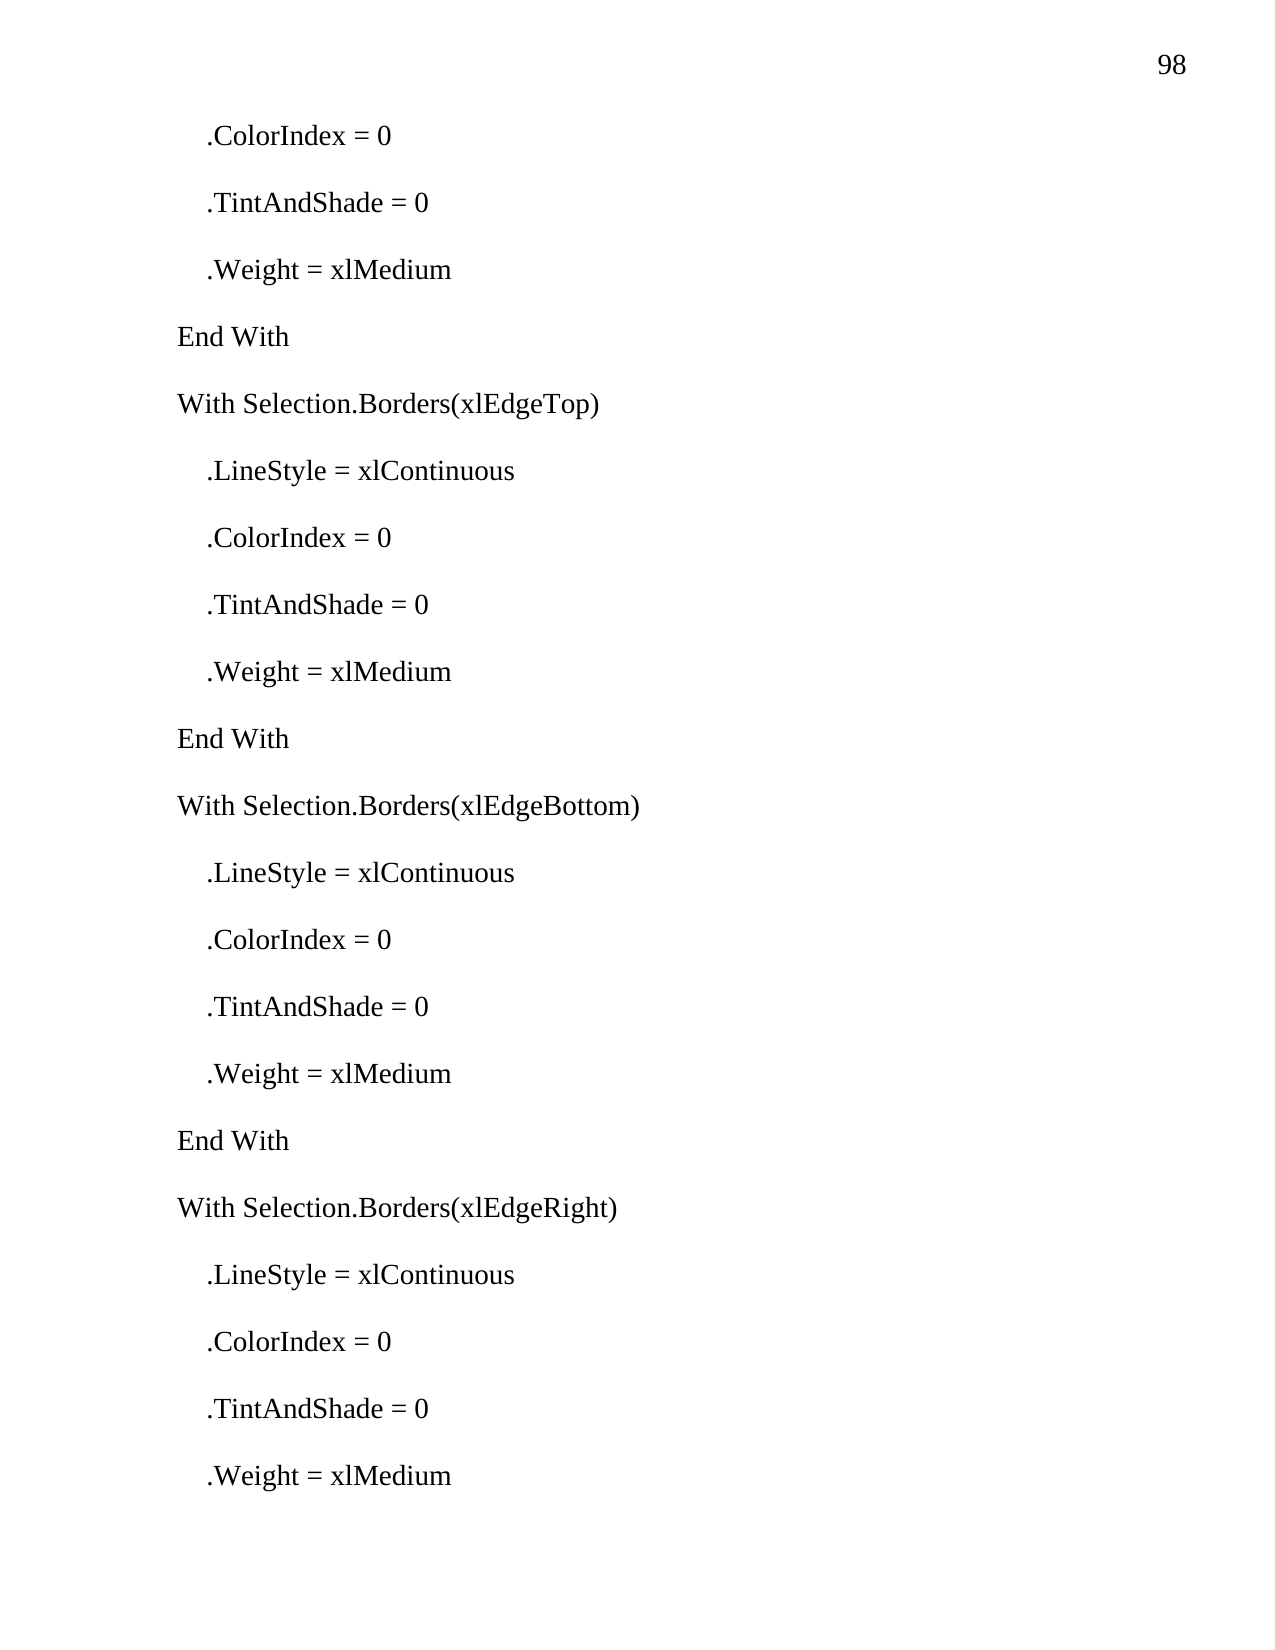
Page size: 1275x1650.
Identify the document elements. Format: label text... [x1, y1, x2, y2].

text .TintAndShade = 0 [148, 989, 1186, 1022]
text End With [148, 1123, 1186, 1156]
text .Weight = xlMedium [148, 1458, 1186, 1491]
text End With [148, 319, 1186, 353]
text .LineStyle = xlContinuous [148, 453, 1186, 487]
text .TintAndShade = 0 [148, 587, 1186, 621]
text .LineStyle = xlContinuous [148, 855, 1186, 888]
text .ColorIndex = 0 [148, 520, 1186, 553]
text .Weight = xlMedium [148, 654, 1186, 687]
text .Weight = xlMedium [148, 1056, 1186, 1089]
text End With [148, 721, 1186, 754]
text With Selection.Borders(xlEdgeRight) [148, 1190, 1186, 1223]
text With Selection.Borders(xlEdgeTop) [148, 386, 1186, 419]
text .Weight = xlMedium [148, 252, 1186, 286]
text .LineStyle = xlContinuous [148, 1257, 1186, 1290]
text .TintAndShade = 0 [148, 185, 1186, 219]
text With Selection.Borders(xlEdgeBottom) [148, 788, 1186, 821]
text .ColorIndex = 0 [148, 118, 1186, 152]
text .TintAndShade = 0 [148, 1391, 1186, 1424]
text .ColorIndex = 0 [148, 1324, 1186, 1357]
text .ColorIndex = 0 [148, 922, 1186, 955]
